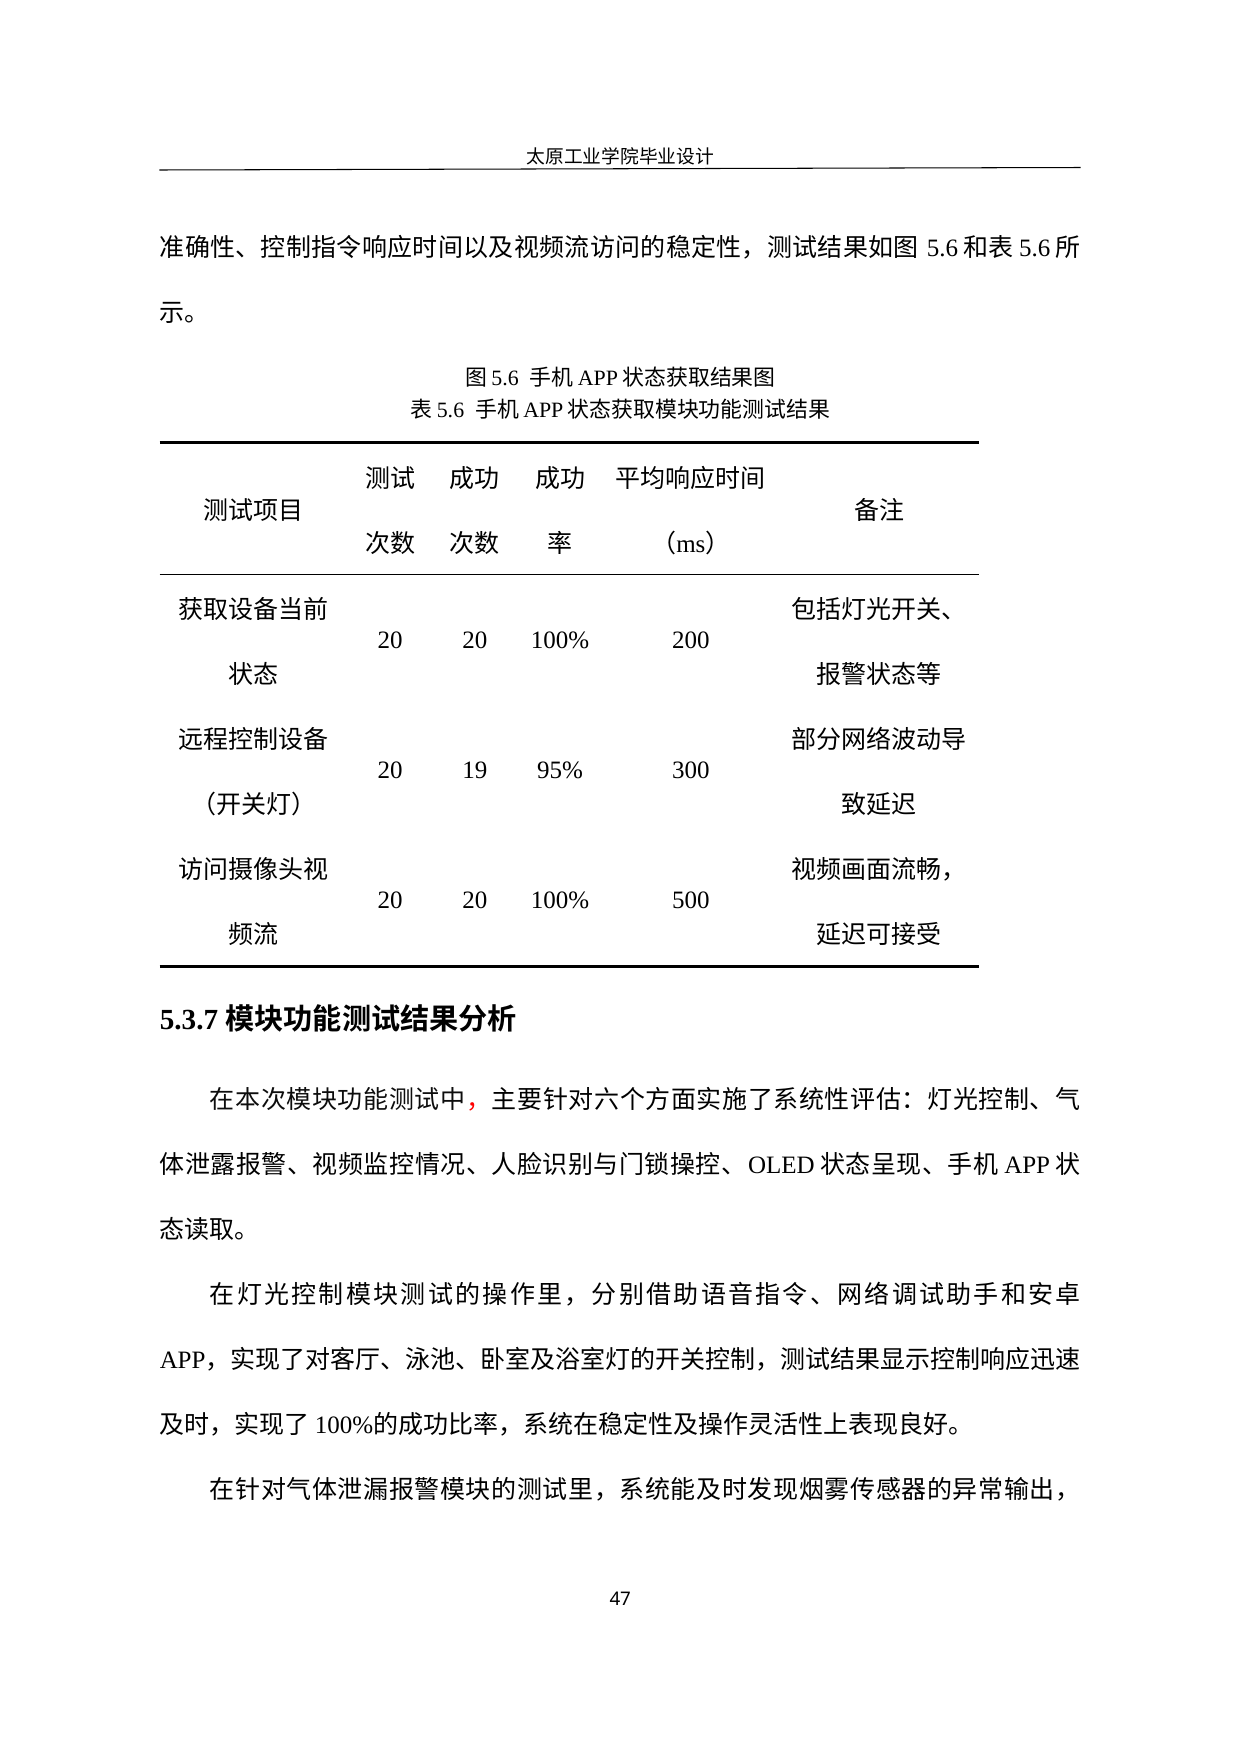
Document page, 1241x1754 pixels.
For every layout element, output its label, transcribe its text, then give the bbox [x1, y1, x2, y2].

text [159, 1456, 1081, 1521]
table_cell 20 [432, 835, 517, 965]
table_cell 获取设备当前状态 [160, 575, 348, 705]
table_cell 20 [348, 705, 432, 835]
table_cell 视频画面流畅，延迟可接受 [779, 835, 979, 965]
text 在本次模块功能测试中，主要针对六个方面实施了系统性评估：灯光控制、气体泄露报警、视频监控情况、人脸识别与门锁操控、OLED状态呈现、手机APP状态读取。 [159, 1066, 1081, 1261]
table_cell 100% [517, 835, 602, 965]
table_cell 包括灯光开关、报警状态等 [779, 575, 979, 705]
text 图5.6 手机APP状态获取结果图 [159, 359, 1081, 392]
table_cell 500 [603, 835, 778, 965]
text 手机APP模块基于UniApp框架开发，主要实现设备状态远程获取、控制命令下发及摄像头画面预览等功能。测试中通过实际操作APP界面，检验设备状态同步准确性、控制指令响应时间以及视频流访问的稳定性，测试结果如图5.6和表5.6所示。 [159, 213, 1081, 343]
table_header 测试项目 [160, 444, 348, 574]
table_cell 95% [517, 705, 602, 835]
table_header 备注 [779, 444, 979, 574]
table_cell 访问摄像头视频流 [160, 835, 348, 965]
table_cell 200 [603, 575, 778, 705]
table_cell 远程控制设备（开关灯） [160, 705, 348, 835]
text 在灯光控制模块测试的操作里，分别借助语音指令、网络调试助手和安卓APP，实现了对客厅、泳池、卧室及浴室灯的开关控制，测试结果显示控制响应迅速及时，实现了100%的成功比率，系统在稳定性及操作灵活性上表现良好。 [159, 1261, 1081, 1456]
table_cell 20 [348, 575, 432, 705]
table_cell 20 [432, 575, 517, 705]
text 表5.6 手机APP状态获取模块功能测试结果 [159, 392, 1081, 424]
subtitle 模块功能测试结果分析 [159, 984, 1081, 1049]
table_cell 19 [432, 705, 517, 835]
table_header 平均响应时间（ms） [603, 444, 778, 574]
table_header 成功率 [517, 444, 602, 574]
table_cell 100% [517, 575, 602, 705]
table_cell 部分网络波动导致延迟 [779, 705, 979, 835]
table_cell 300 [603, 705, 778, 835]
table_header 测试次数 [348, 444, 432, 574]
table_header 成功次数 [432, 444, 517, 574]
table_cell 20 [348, 835, 432, 965]
